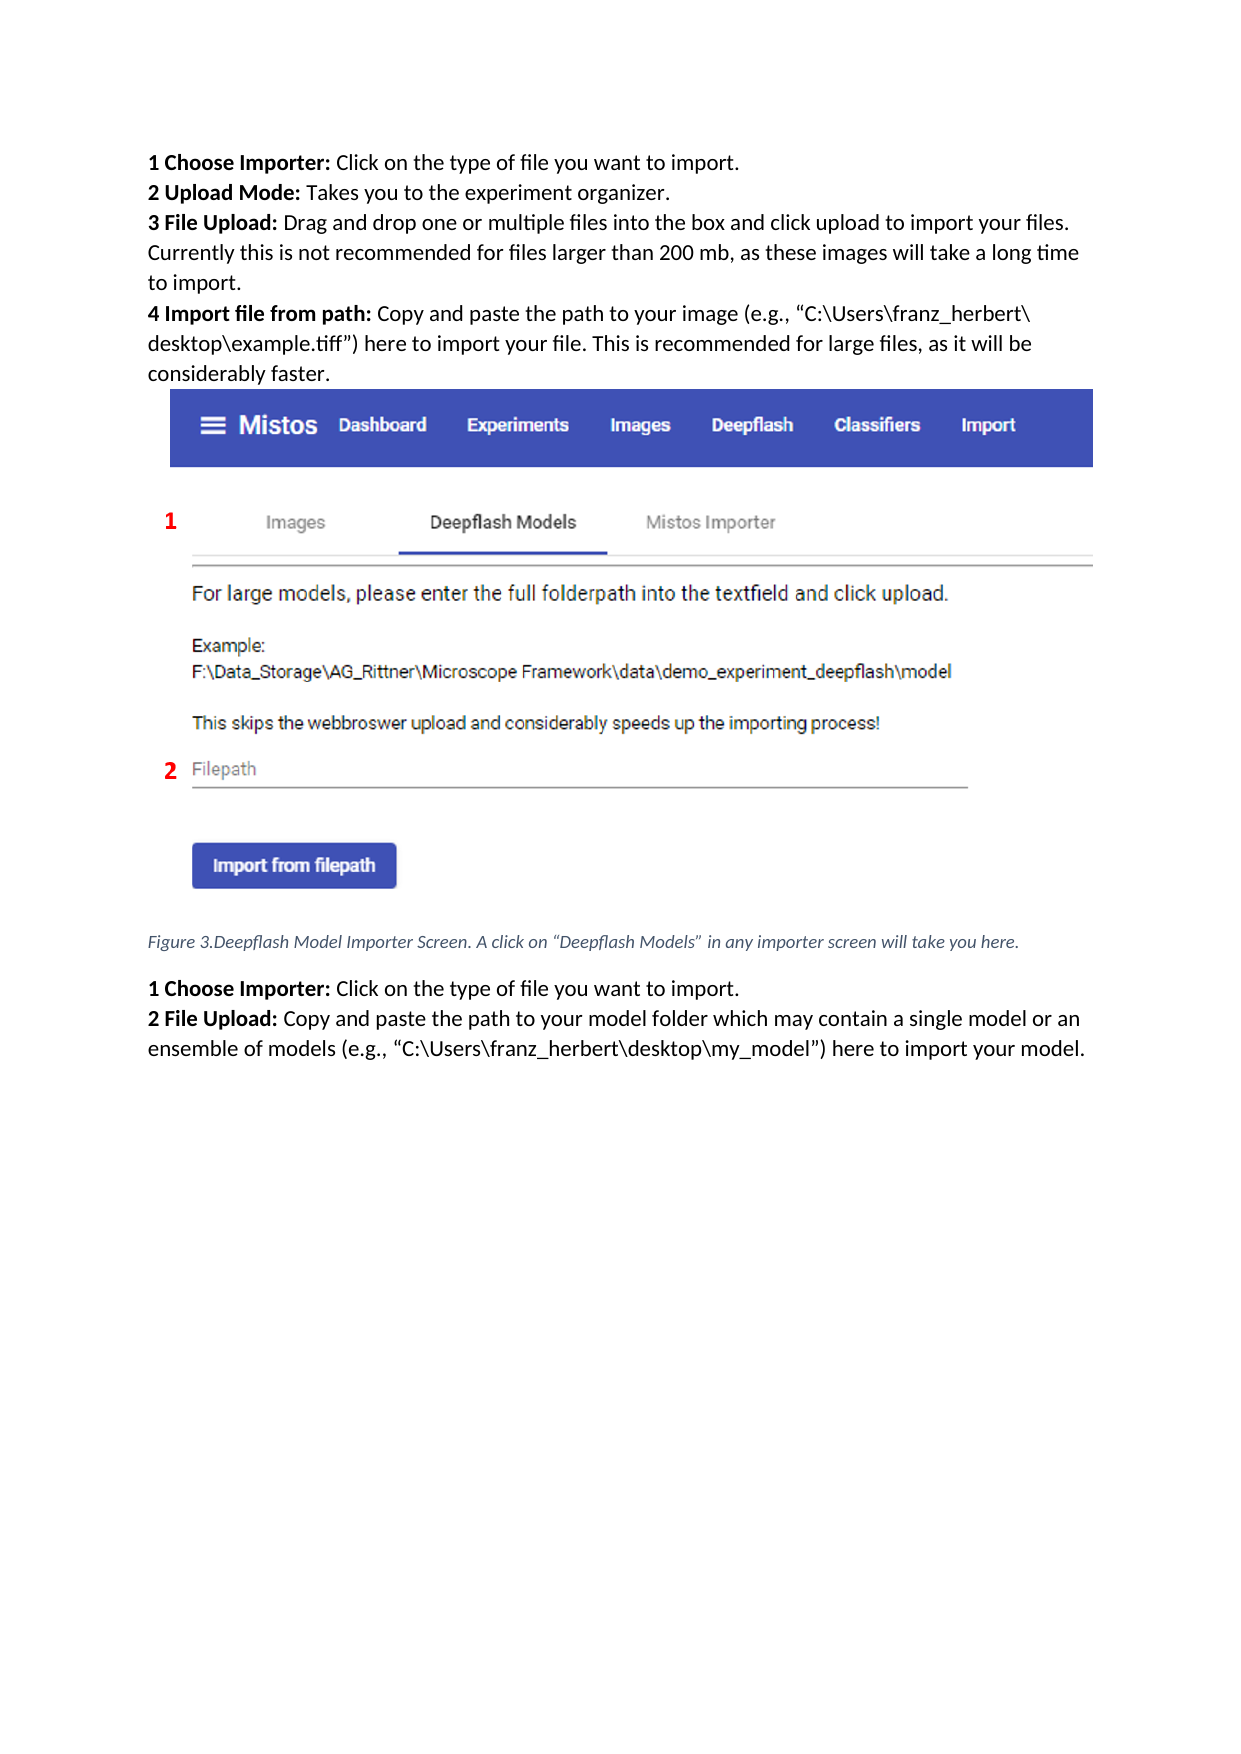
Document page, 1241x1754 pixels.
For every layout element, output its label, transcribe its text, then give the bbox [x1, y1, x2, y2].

text Figure 3.Deepflash Model Importer Screen. A click on “Deepflash Models” in any importer screen will take you here. [148, 930, 1093, 953]
text 1 Choose Importer: Click on the type of file you want to import. 2 File Upload: Copy and paste the path to your model folder which may contain a single model or an ensemble of models (e.g., “C:\Users\franz_herbert\desktop\my_model”) here to import your model. [148, 974, 1093, 1062]
picture [147, 389, 1093, 912]
text 1 Choose Importer: Click on the type of file you want to import. 2 Upload Mode: Takes you to the experiment organizer. 3 File Upload: Drag and drop one or multiple files into the box and click upload to import your files. Currently this is not recommended for files larger than 200 mb, as these images will take a long time to import. 4 Import file from path: Copy and paste the path to your image (e.g., “C:\Users\franz_herbert\desktop\example.tiff”) here to import your file. This is recommended for large files, as it will be considerably faster. [148, 148, 1093, 389]
